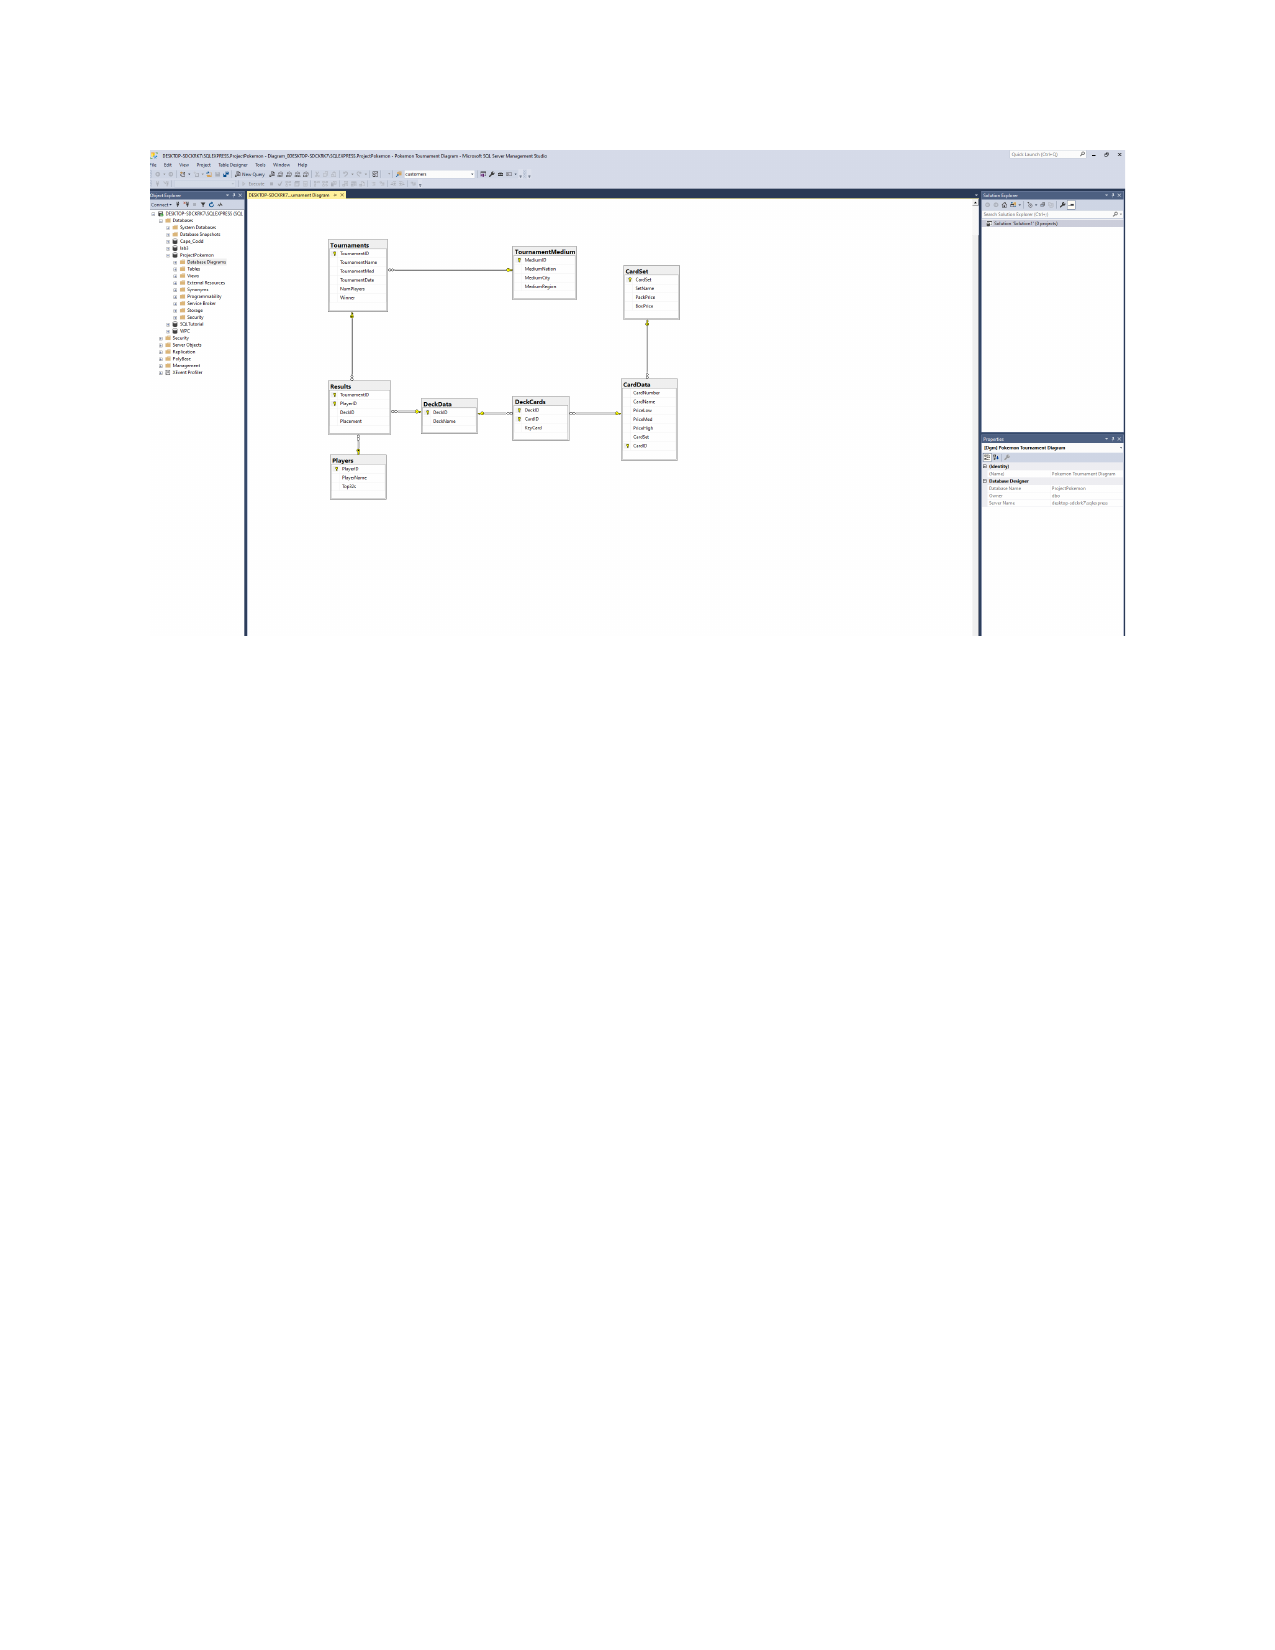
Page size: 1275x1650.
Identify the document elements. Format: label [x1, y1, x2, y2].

picture [150, 150, 1125, 636]
